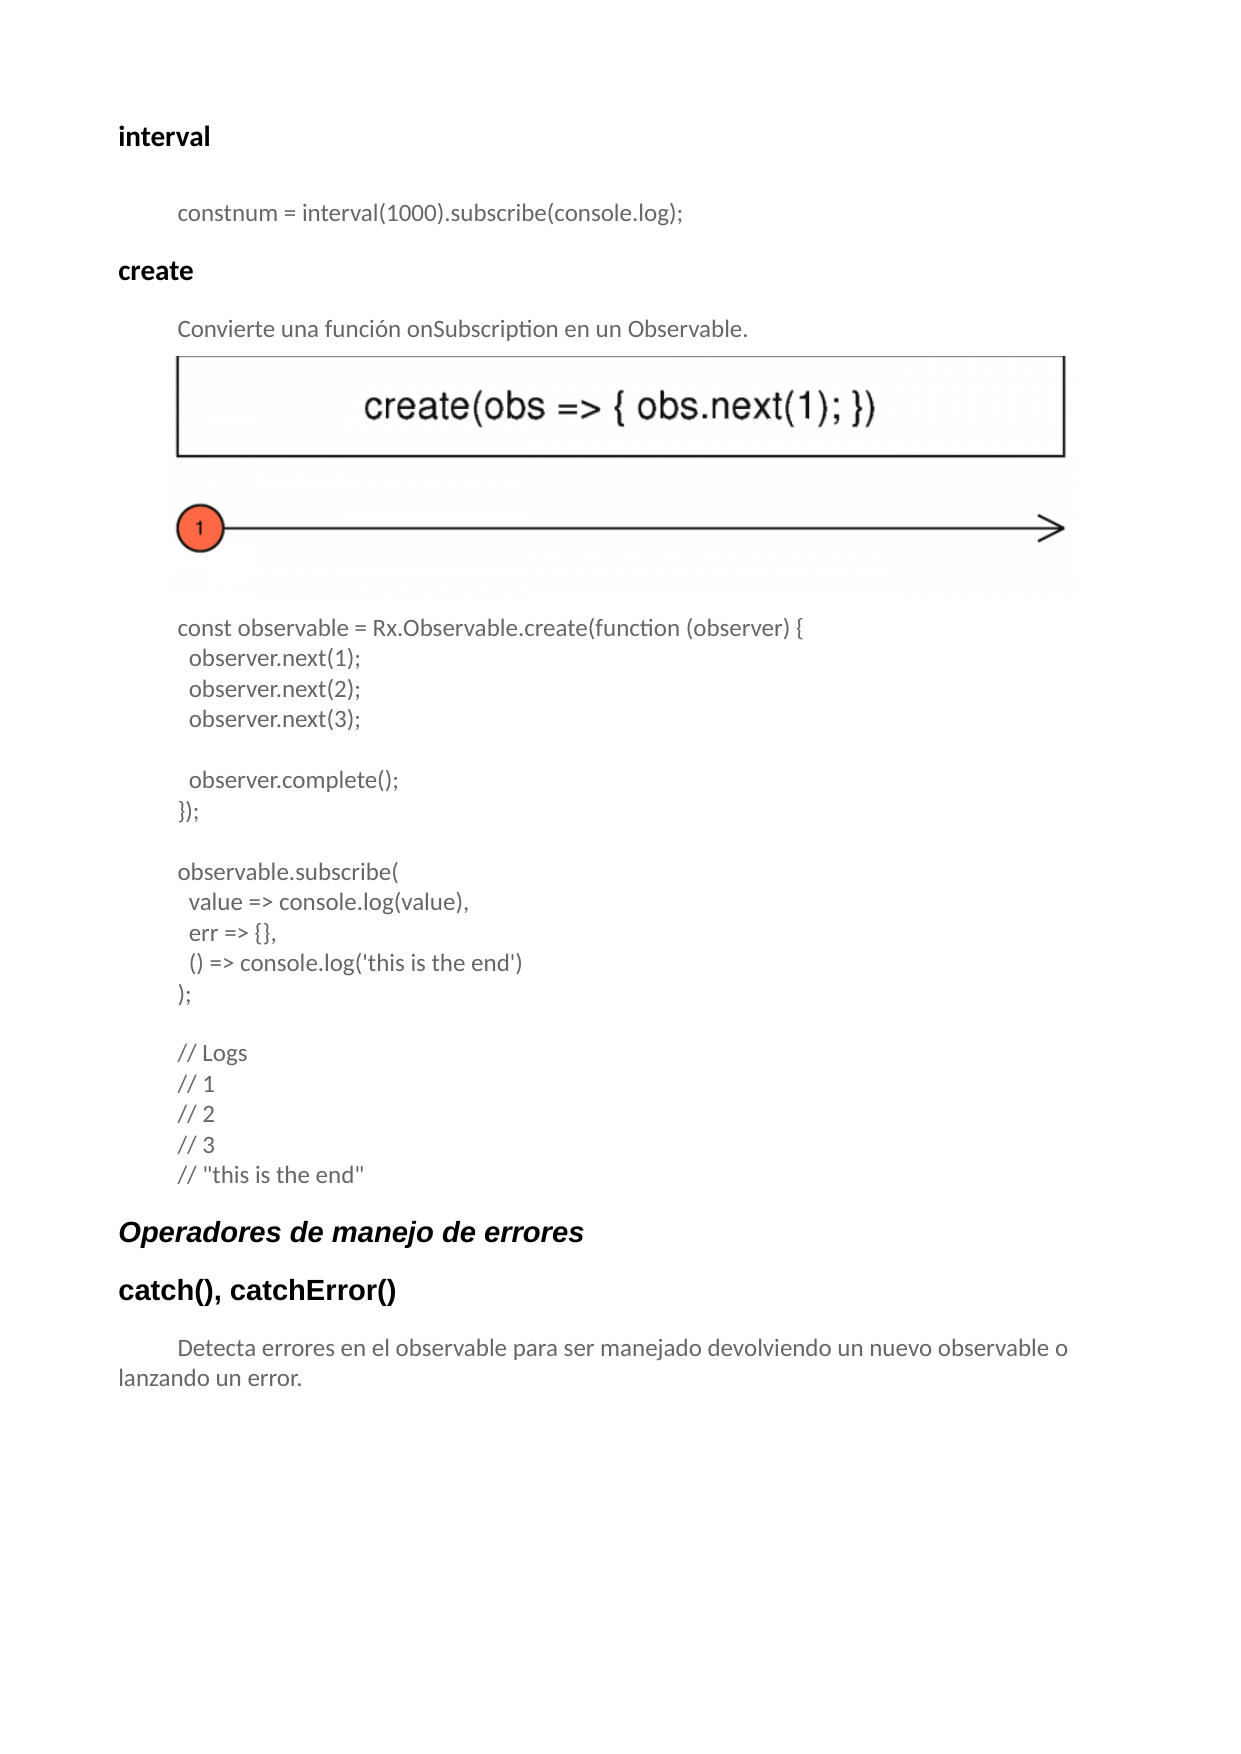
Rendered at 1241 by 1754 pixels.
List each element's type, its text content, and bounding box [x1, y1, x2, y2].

subtitle interval [118, 118, 1123, 154]
text observer.complete(); [148, 764, 1123, 795]
text err => {}, [148, 917, 1123, 947]
text ); [148, 978, 1123, 1008]
text }); [148, 795, 1123, 825]
text () => console.log('this is the end') [148, 947, 1123, 978]
text observer.next(1); [148, 642, 1123, 673]
text // 1 [148, 1068, 1123, 1098]
text value => console.log(value), [148, 886, 1123, 917]
text observer.next(2); [148, 673, 1123, 703]
text // 3 [148, 1129, 1123, 1159]
subtitle Operadores de manejo de errores [118, 1215, 1123, 1248]
text // "this is the end" [148, 1159, 1123, 1190]
subtitle catch(), catchError() [118, 1273, 1123, 1307]
text // 2 [148, 1098, 1123, 1129]
text observer.next(3); [148, 703, 1123, 734]
text Detecta errores en el observable para ser manejado devolviendo un nuevo observable o lanzando un error. [118, 1332, 1123, 1393]
text Convierte una función onSubscription en un Observable. [148, 313, 1123, 343]
text observable.subscribe( [148, 856, 1123, 886]
text constnum = interval(1000).subscribe(console.log); [148, 197, 1123, 227]
picture [163, 356, 1078, 600]
text // Logs [148, 1037, 1123, 1068]
subtitle create [118, 252, 1123, 288]
